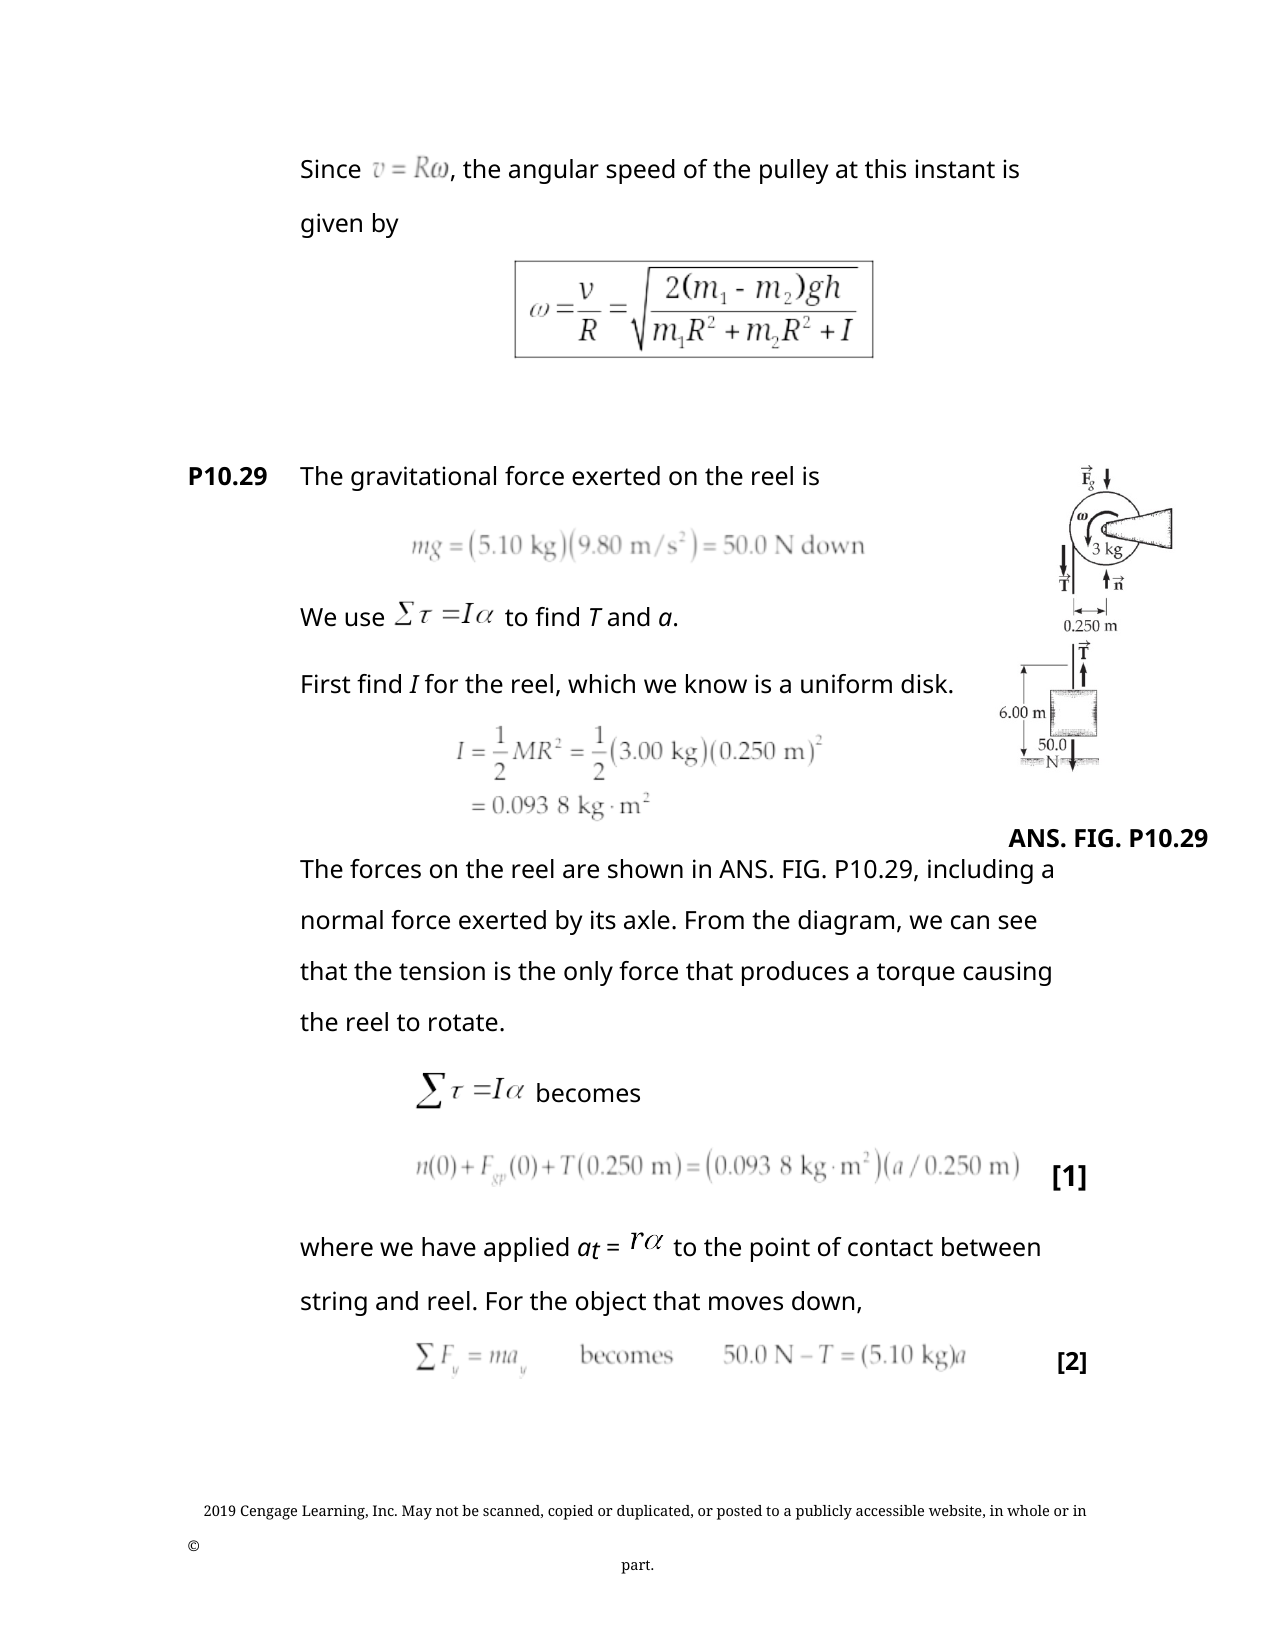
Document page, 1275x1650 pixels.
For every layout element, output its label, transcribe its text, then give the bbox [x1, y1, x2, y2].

picture [995, 465, 1183, 780]
text [1] [300, 1143, 1087, 1195]
text P10.29 The gravitational force exerted on the reel is [187, 459, 1087, 493]
text We use to find T and a. [300, 595, 995, 638]
text where we have applied at = to the point of contact between string and reel. For the object that moves down, [300, 1227, 1087, 1318]
text First find I for the reel, which we know is a uniform disk. [300, 667, 995, 701]
text becomes [300, 1068, 1087, 1123]
text The forces on the reel are shown in ANS. FIG. P10.29, including a normal force exerted by its axle. From the diagram, we can see that the tension is the only force that produces a torque causing the reel to rotate. [300, 851, 1087, 1038]
text [2] [300, 1335, 1087, 1386]
text Since , the angular speed of the pulley at this instant is given by [300, 150, 1087, 239]
